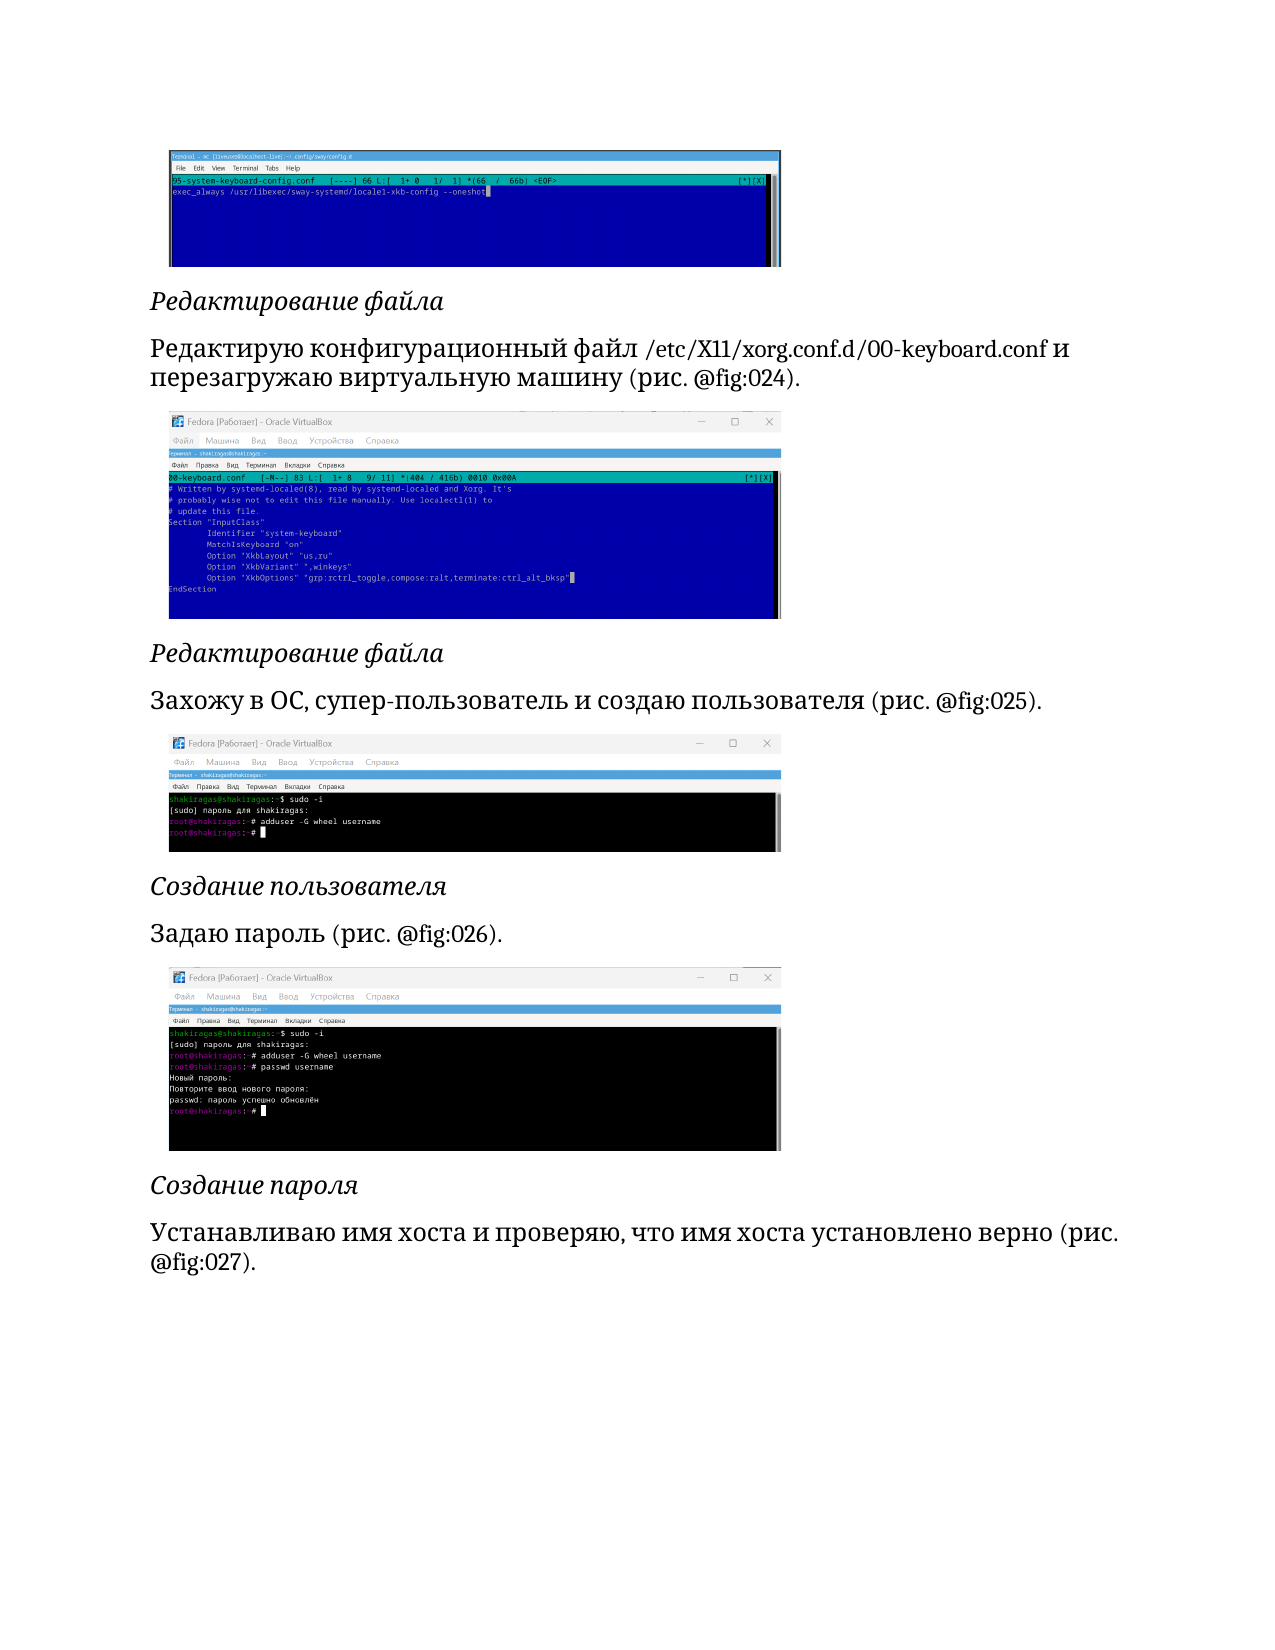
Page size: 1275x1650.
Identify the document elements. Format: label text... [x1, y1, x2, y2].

text Захожу в ОС, супер-пользователь и создаю пользователя (рис. @fig:025). [150, 687, 1125, 716]
text Создание пользователя [150, 872, 1125, 901]
picture [168, 734, 782, 852]
picture [168, 967, 782, 1151]
text Создание пароля [150, 1172, 1125, 1200]
text Редактирование файла [150, 639, 1125, 668]
picture [168, 150, 782, 267]
text Устанавливаю имя хоста и проверяю, что имя хоста установлено верно (рис. @fig:027). [150, 1219, 1125, 1277]
picture [168, 411, 782, 619]
text Редактирование файла [150, 287, 1125, 316]
text Редактирую конфигурационный файл /etc/X11/xorg.conf.d/00-keyboard.conf и перезагружаю виртуальную машину (рис. @fig:024). [150, 335, 1125, 392]
text Задаю пароль (рис. @fig:026). [150, 920, 1125, 949]
